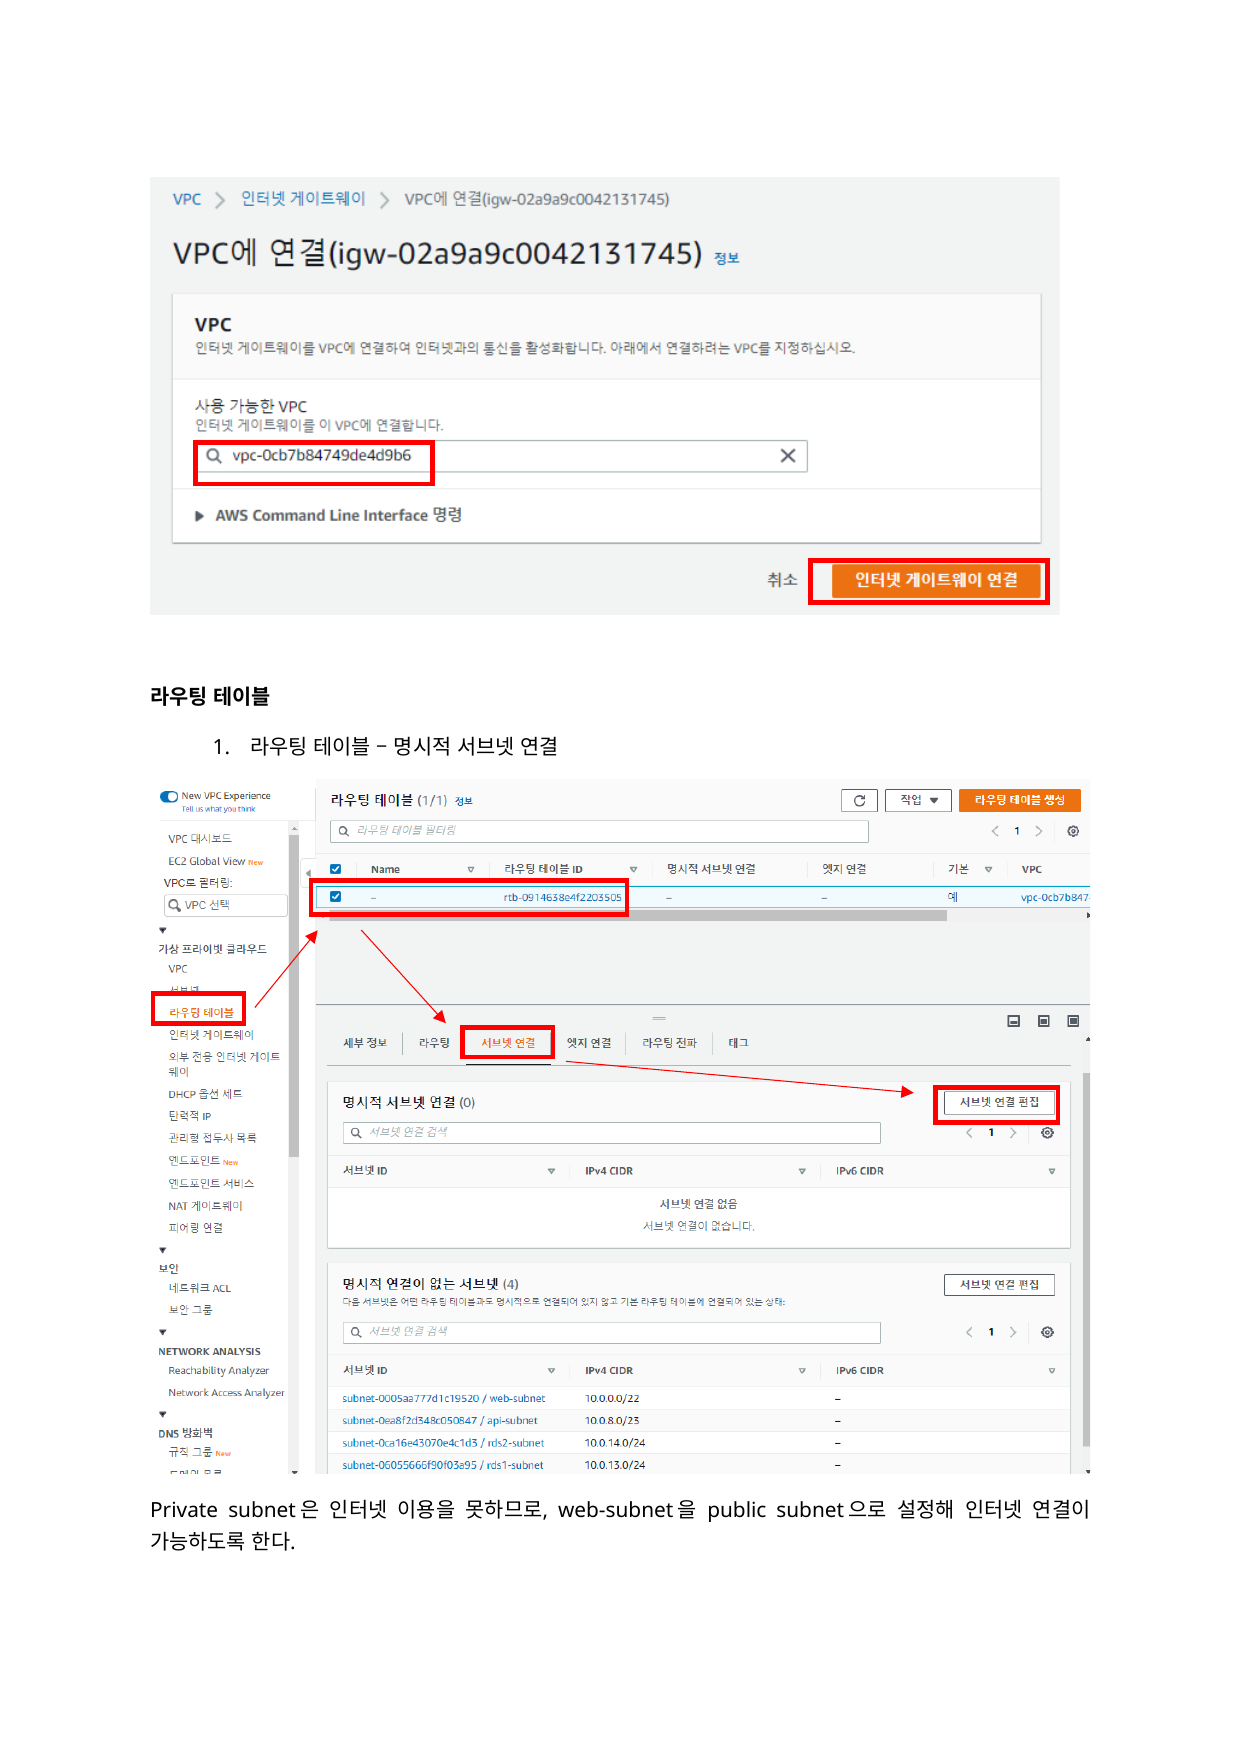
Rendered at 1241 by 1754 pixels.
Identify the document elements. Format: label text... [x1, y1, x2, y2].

picture [150, 779, 1091, 1474]
text Private subnet은 인터넷 이용을 못하므로, web-subnet을 public subnet으로 설정해 인터넷 연결이 가능하도록 한다. [150, 1493, 1090, 1556]
picture [313, 883, 625, 912]
subtitle 라우팅 테이블 [150, 681, 1090, 711]
picture [150, 177, 1060, 615]
subtitle 라우팅 테이블 – 명시적 서브넷 연결 [212, 730, 1090, 760]
